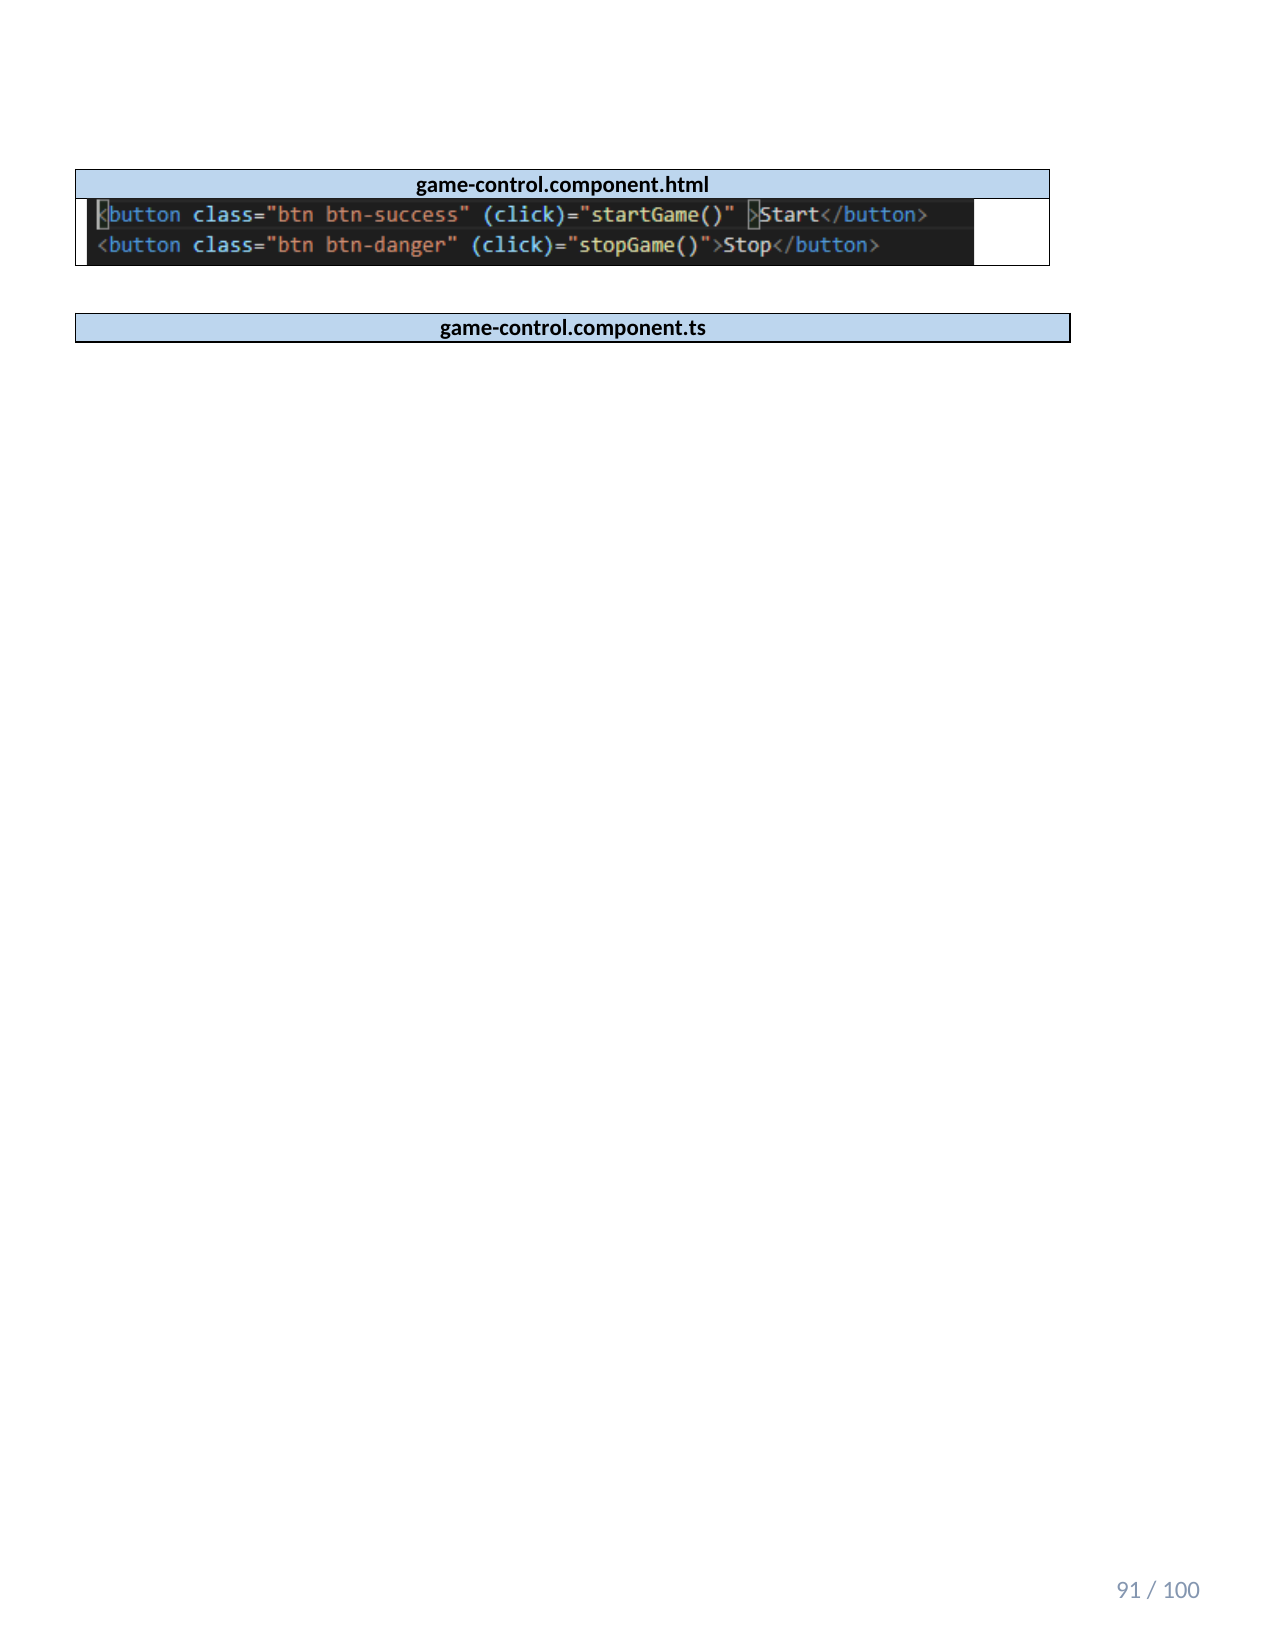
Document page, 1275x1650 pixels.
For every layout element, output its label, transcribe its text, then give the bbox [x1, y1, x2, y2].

table_header game-control.component.ts [76, 314, 1069, 341]
picture [86, 198, 975, 265]
table_header game-control.component.html [76, 170, 1049, 198]
table_cell [975, 199, 1049, 264]
table_cell [76, 199, 86, 264]
